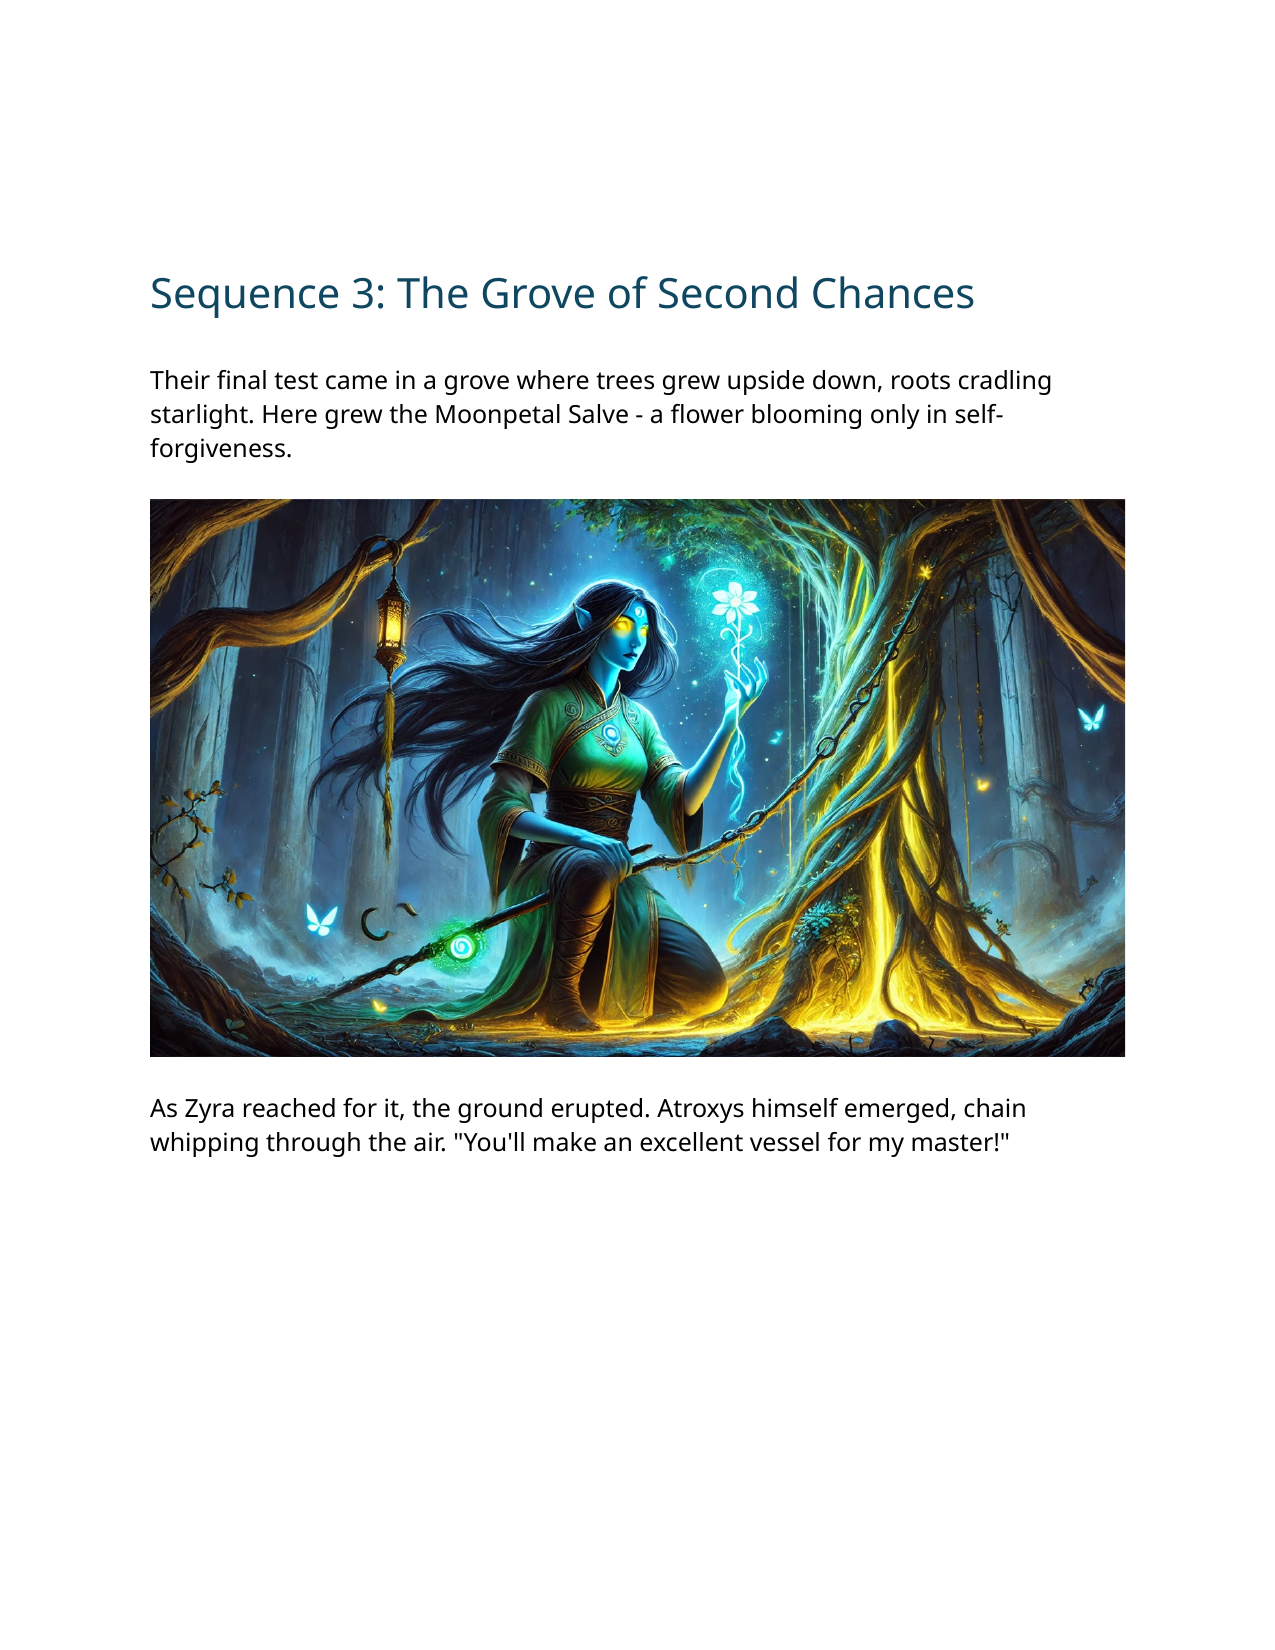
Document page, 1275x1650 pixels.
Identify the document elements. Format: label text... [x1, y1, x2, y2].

subtitle Sequence 3: The Grove of Second Chances [150, 264, 1125, 321]
picture [150, 499, 1125, 1057]
text Their final test came in a grove where trees grew upside down, roots cradling starlight. Here grew the Moonpetal Salve - a flower blooming only in self-forgiveness. [150, 363, 1125, 465]
text As Zyra reached for it, the ground erupted. Atroxys himself emerged, chain whipping through the air. "You'll make an excellent vessel for my master!" [150, 1090, 1125, 1158]
